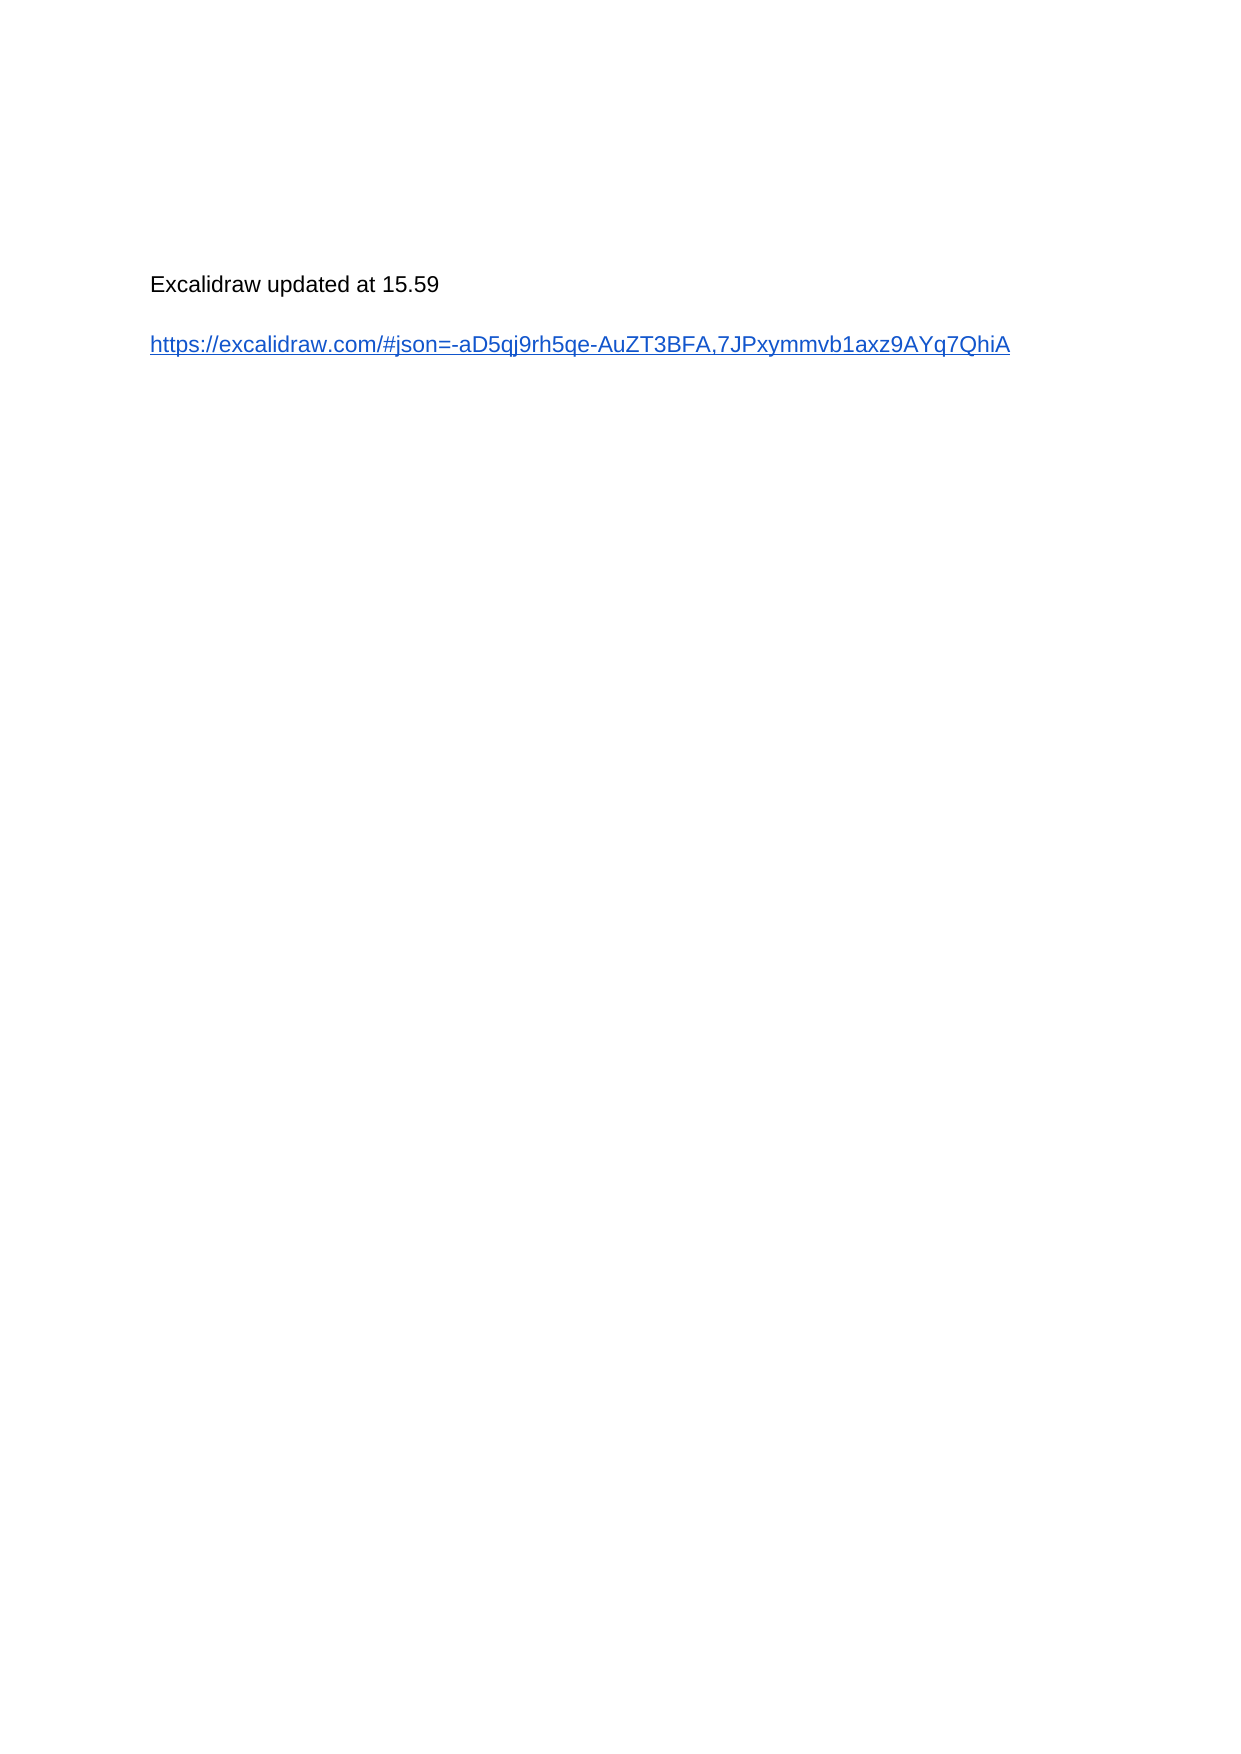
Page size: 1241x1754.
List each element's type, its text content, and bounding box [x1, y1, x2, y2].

text https://excalidraw.com/#json=-aD5qj9rh5qe-AuZT3BFA,7JPxymmvb1axz9AYq7QhiA [150, 331, 1090, 358]
text Excalidraw updated at 15.59 [150, 271, 1090, 297]
